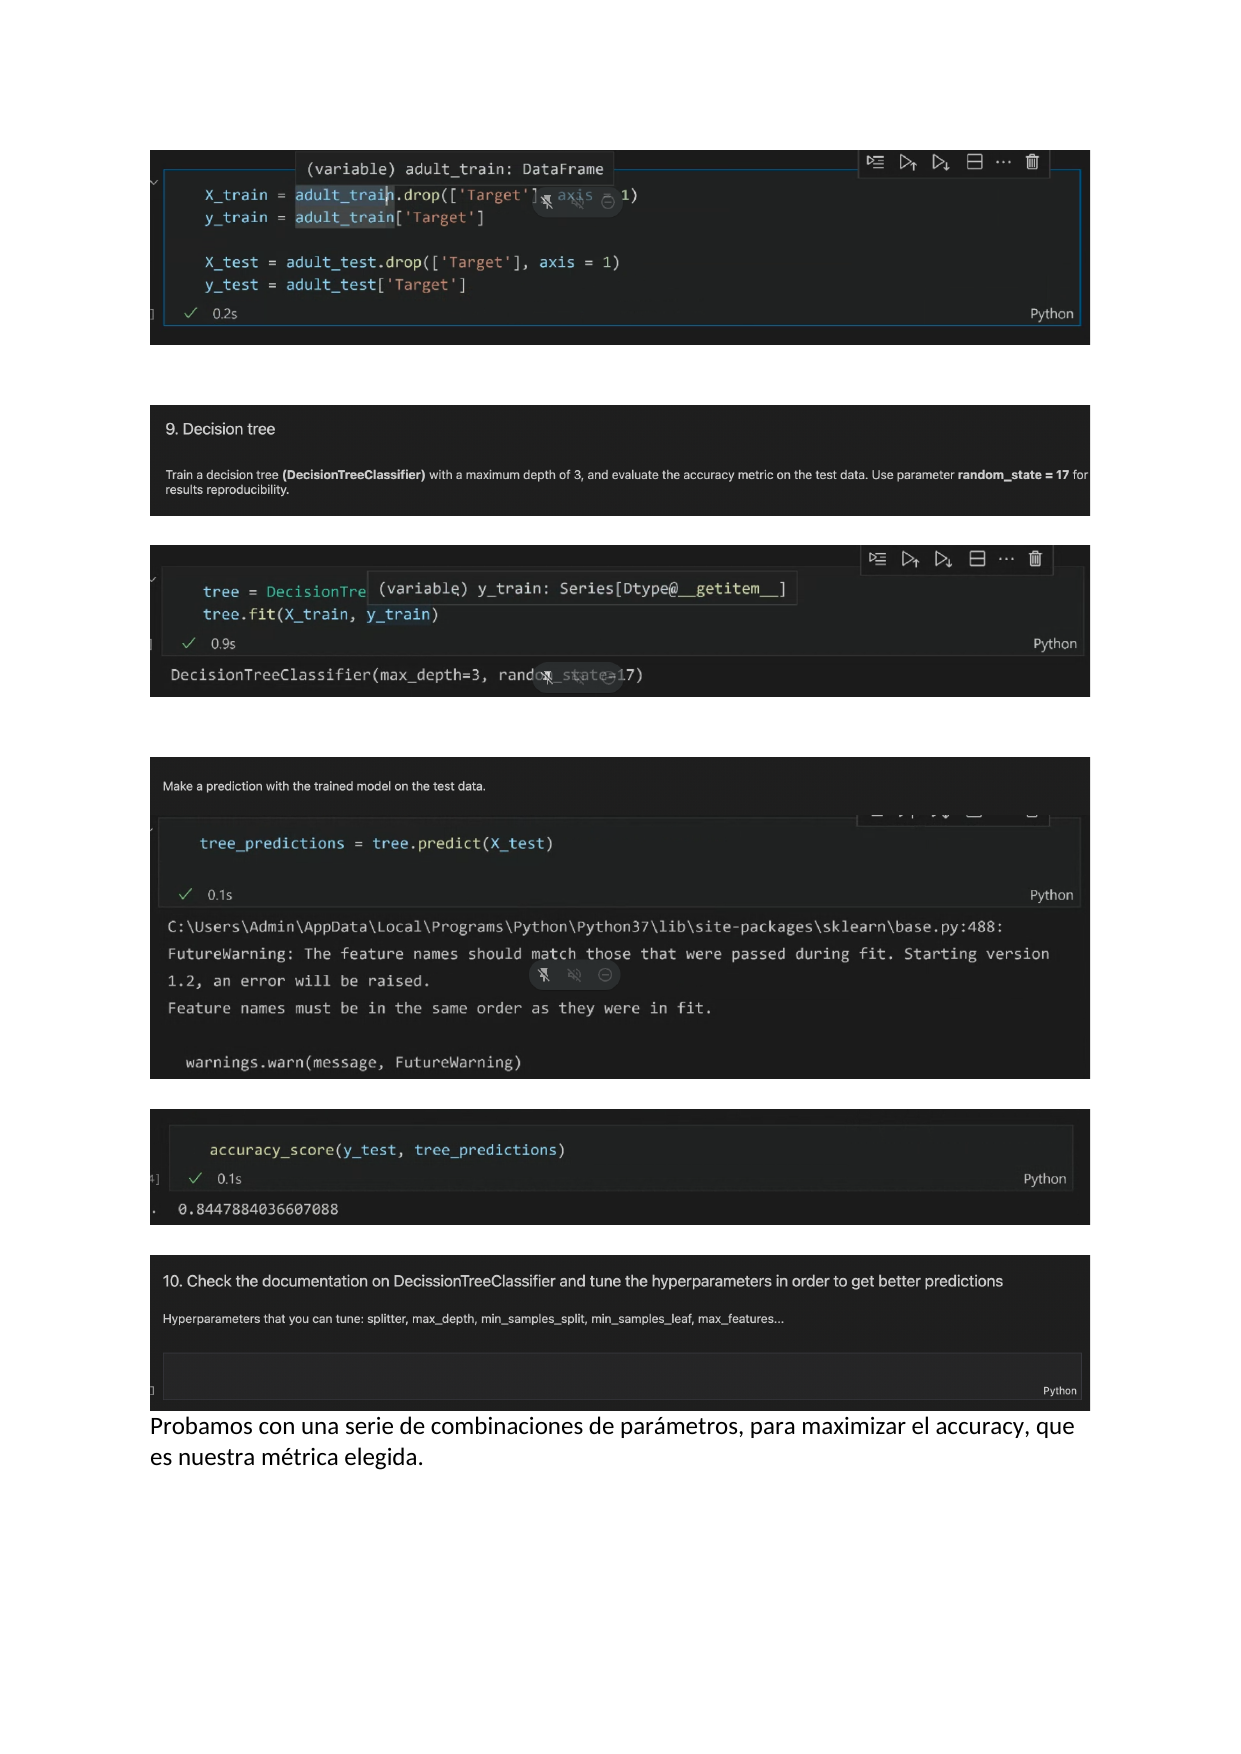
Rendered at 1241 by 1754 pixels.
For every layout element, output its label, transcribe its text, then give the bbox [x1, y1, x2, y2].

text Probamos con una serie de combinaciones de parámetros, para maximizar el accuracy, que es nuestra métrica elegida. [150, 1411, 1090, 1471]
picture [150, 1109, 1091, 1225]
picture [150, 545, 1091, 697]
picture [150, 1255, 1091, 1411]
picture [150, 405, 1091, 516]
picture [150, 150, 1091, 345]
picture [150, 757, 1091, 1079]
